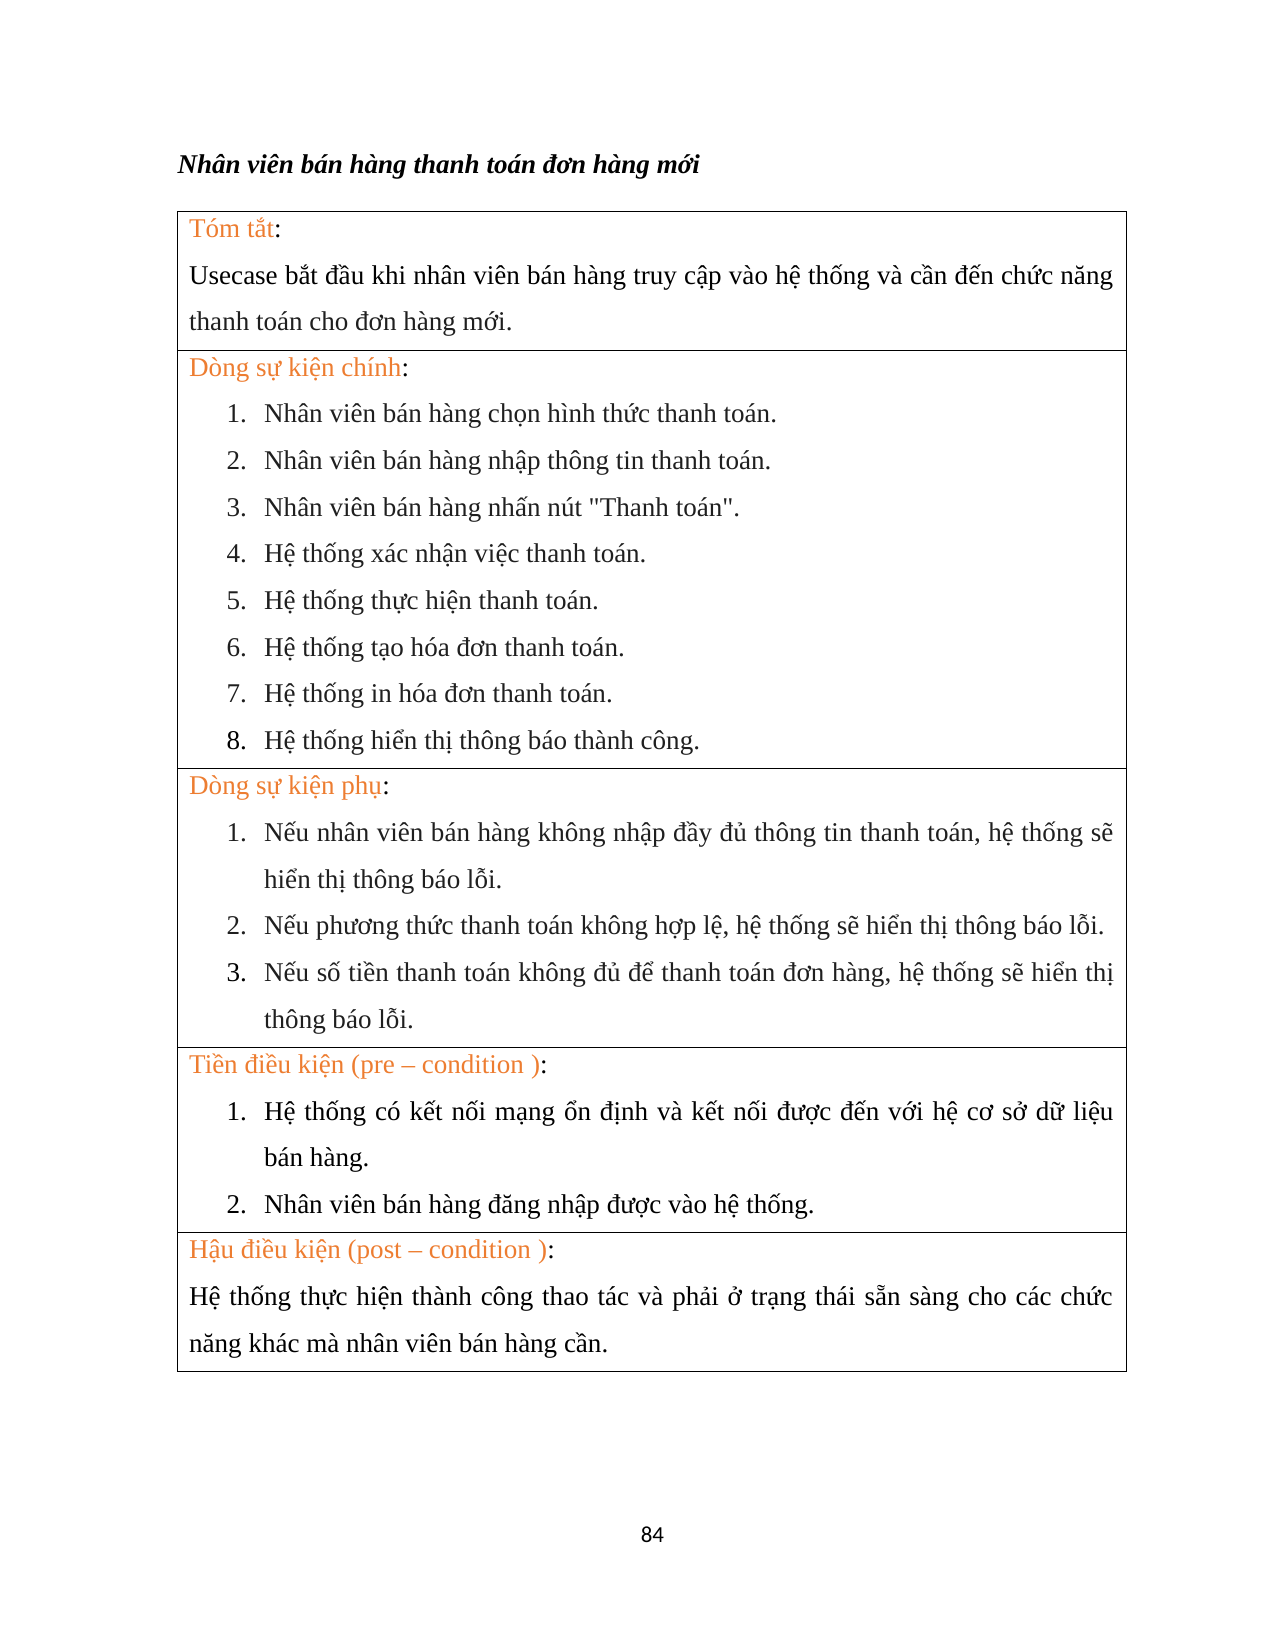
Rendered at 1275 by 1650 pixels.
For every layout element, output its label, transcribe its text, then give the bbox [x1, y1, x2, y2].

text Nhân viên bán hàng thanh toán đơn hàng mới [177, 148, 1127, 179]
table_cell Tiền điều kiện (pre – condition ): Hệ thống có kết nối mạng ổn định và kết nối được đến với hệ cơ sở dữ liệu bán hàng. Nhân viên bán hàng đăng nhập được vào hệ thống. [178, 1048, 1126, 1232]
table_header Tóm tắt: Usecase bắt đầu khi nhân viên bán hàng truy cập vào hệ thống và cần đến chức năng thanh toán cho đơn hàng mới. [178, 212, 1126, 350]
table_cell Dòng sự kiện phụ: Nếu nhân viên bán hàng không nhập đầy đủ thông tin thanh toán, hệ thống sẽ hiển thị thông báo lỗi. Nếu phương thức thanh toán không hợp lệ, hệ thống sẽ hiển thị thông báo lỗi. Nếu số tiền thanh toán không đủ để thanh toán đơn hàng, hệ thống sẽ hiển thị thông báo lỗi. [178, 769, 1126, 1047]
table_cell Dòng sự kiện chính: Nhân viên bán hàng chọn hình thức thanh toán. Nhân viên bán hàng nhập thông tin thanh toán. Nhân viên bán hàng nhấn nút "Thanh toán". Hệ thống xác nhận việc thanh toán. Hệ thống thực hiện thanh toán. Hệ thống tạo hóa đơn thanh toán. Hệ thống in hóa đơn thanh toán. Hệ thống hiển thị thông báo thành công. [178, 351, 1126, 768]
table_cell Hậu điều kiện (post – condition ): Hệ thống thực hiện thành công thao tác và phải ở trạng thái sẵn sàng cho các chức năng khác mà nhân viên bán hàng cần. [178, 1233, 1126, 1371]
